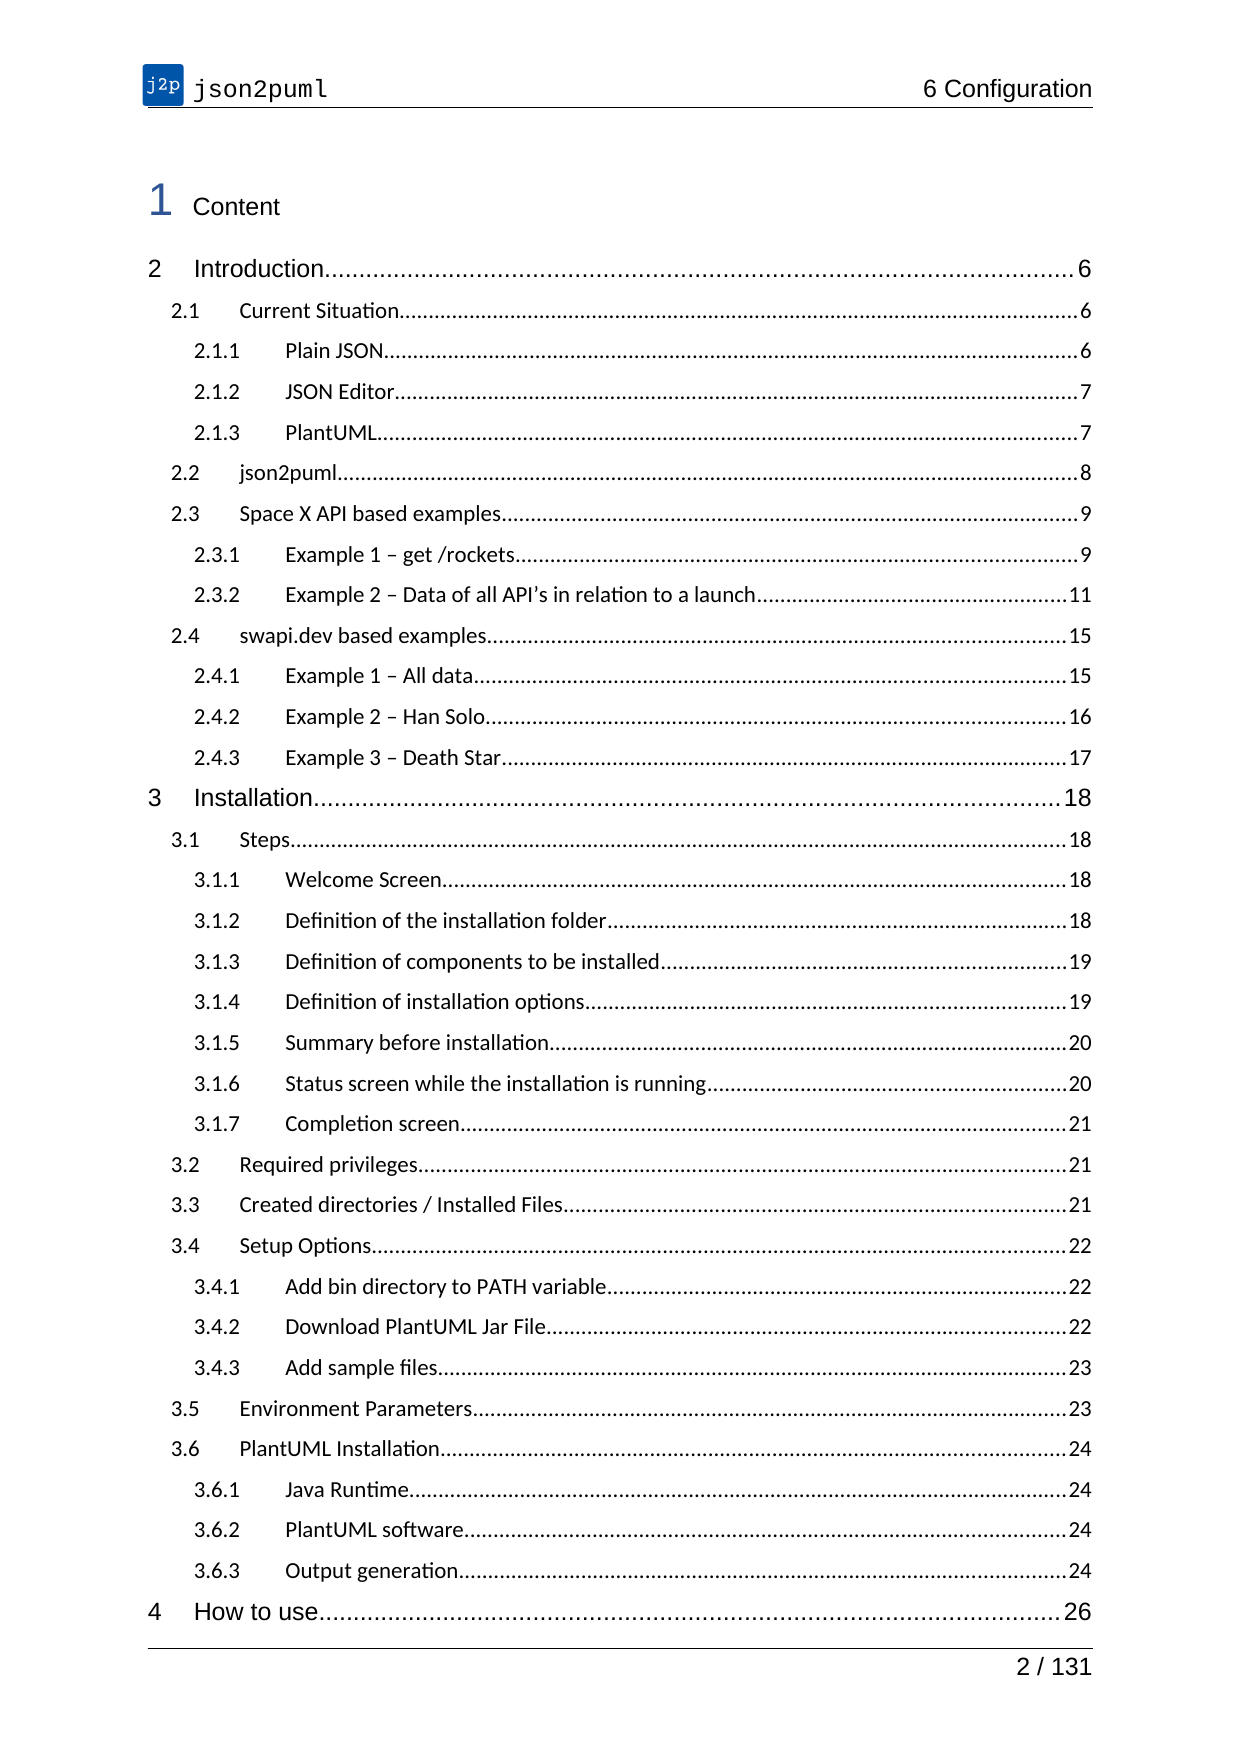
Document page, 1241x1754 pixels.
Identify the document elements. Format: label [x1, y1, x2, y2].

picture [142, 64, 184, 106]
